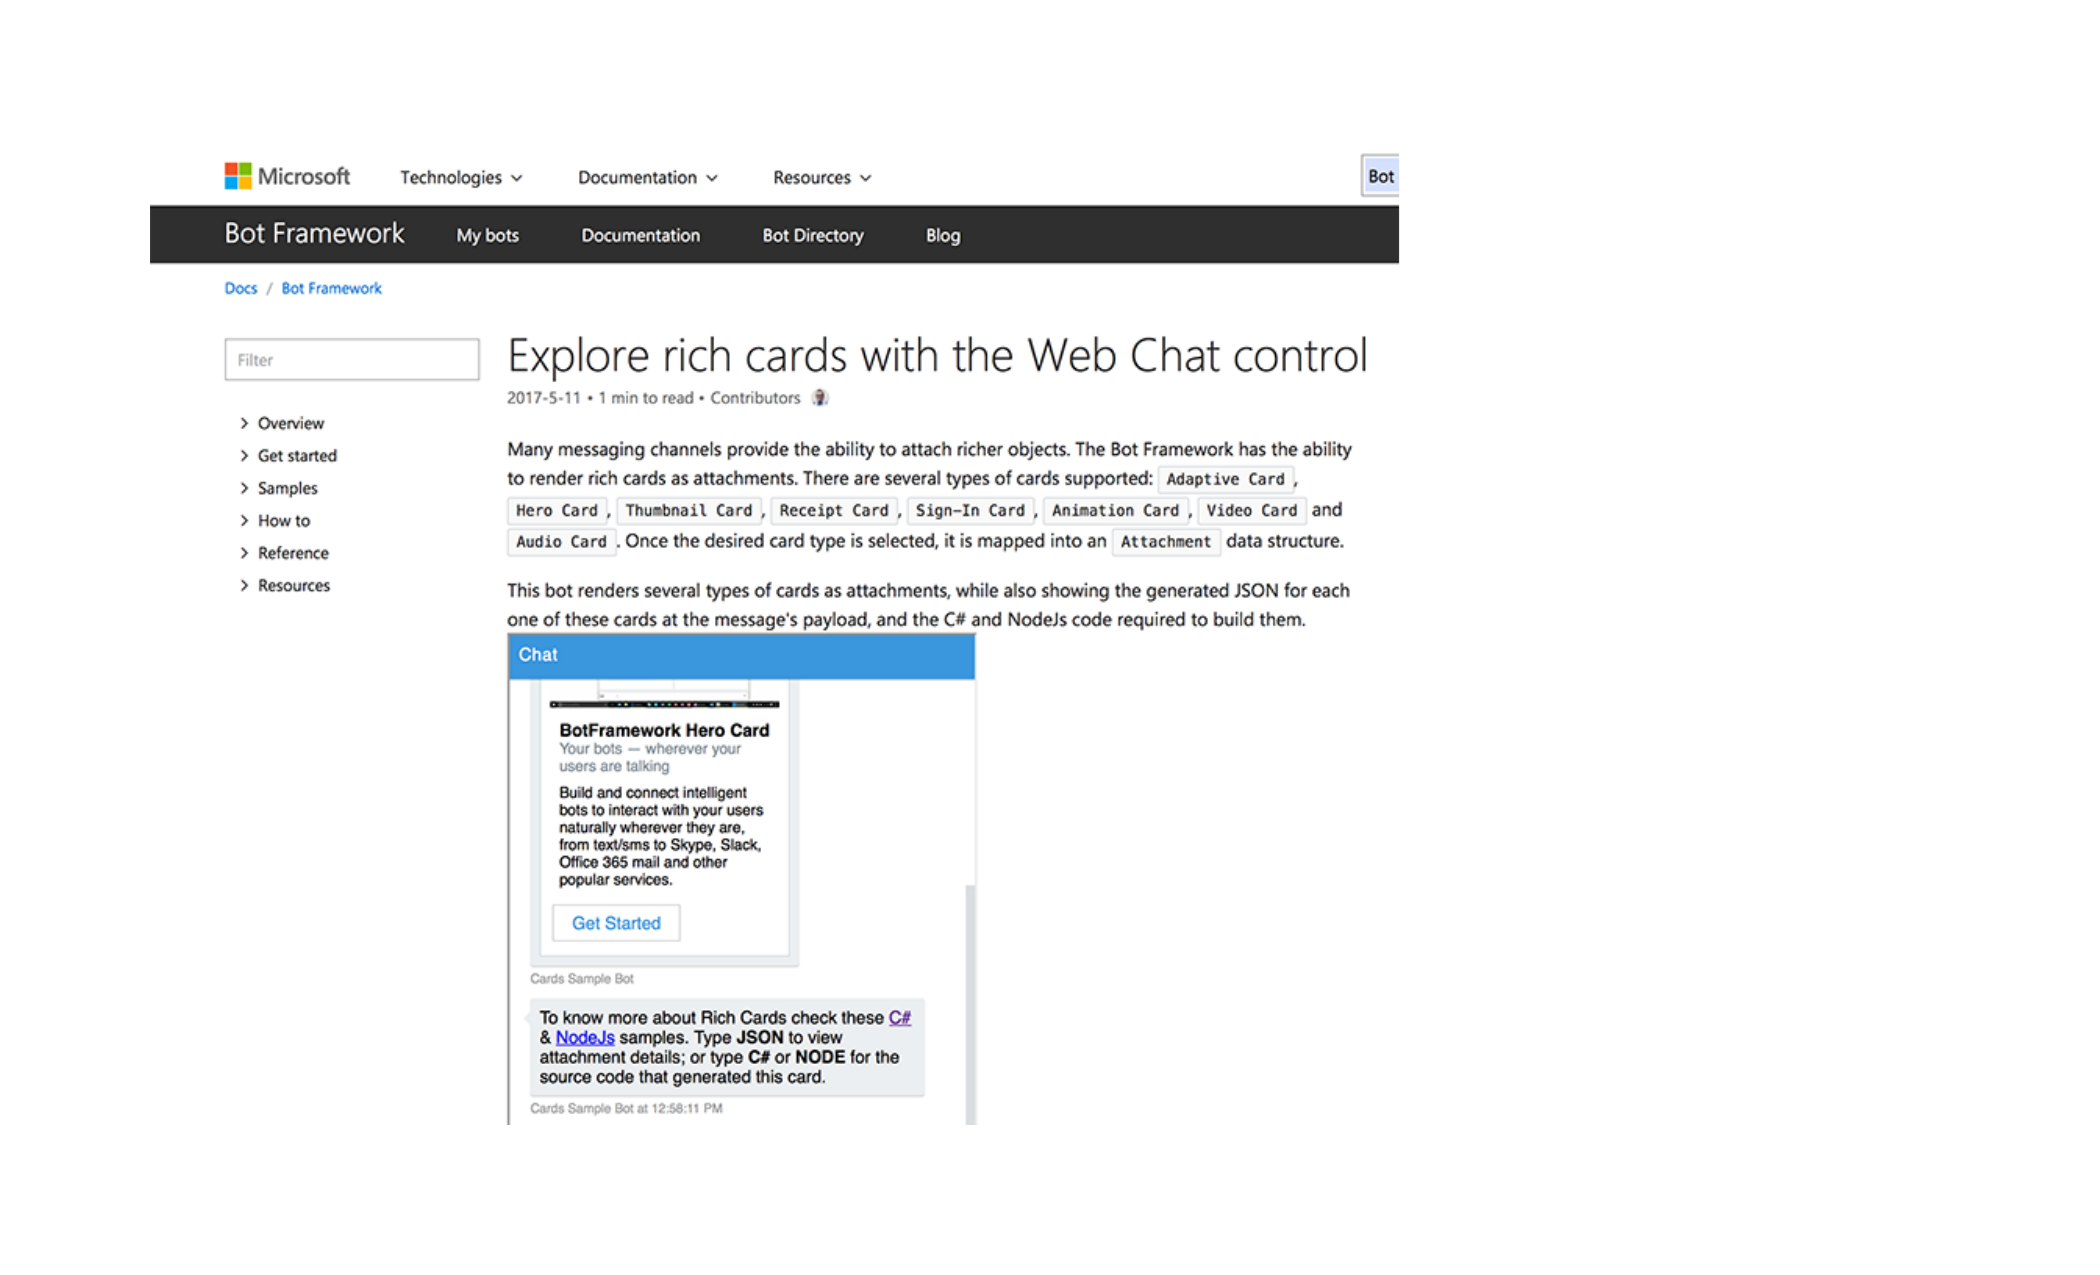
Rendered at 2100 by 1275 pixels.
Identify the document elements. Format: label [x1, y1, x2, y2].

picture [150, 150, 1400, 1125]
